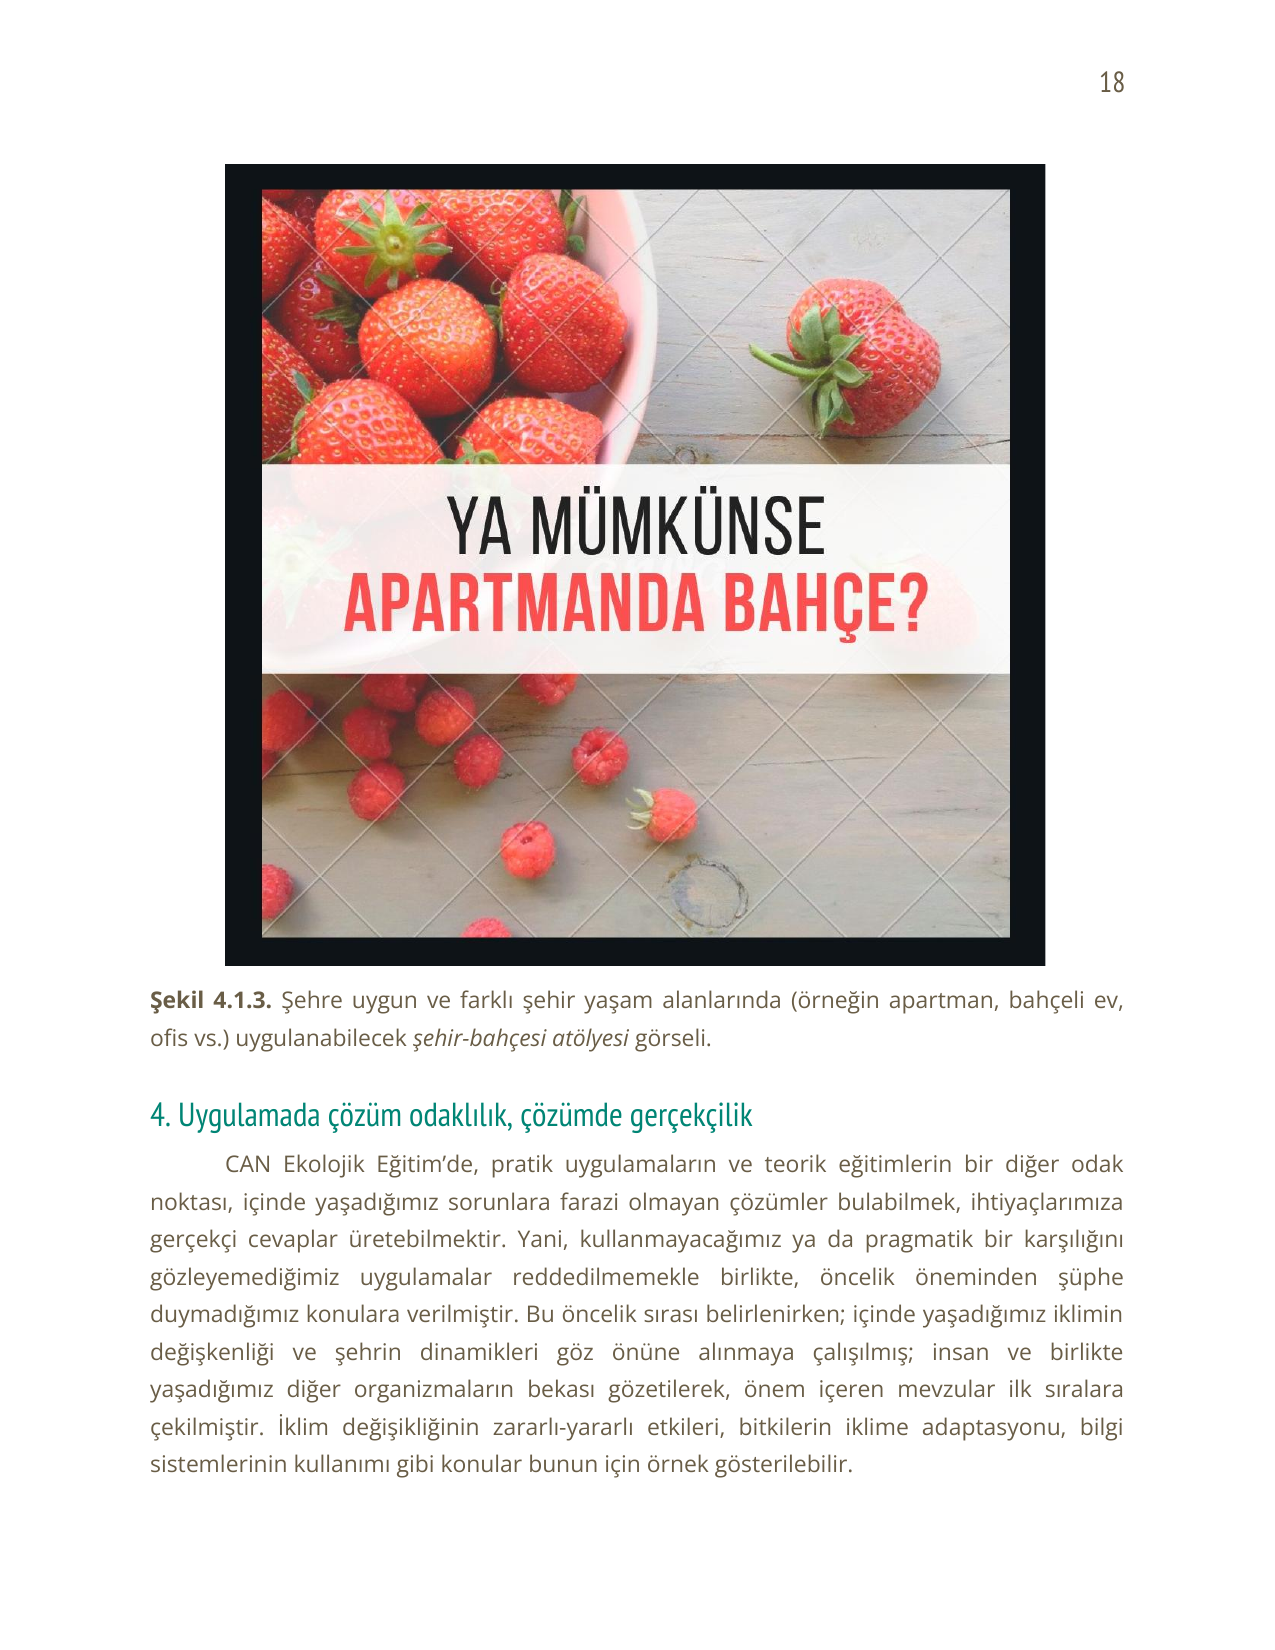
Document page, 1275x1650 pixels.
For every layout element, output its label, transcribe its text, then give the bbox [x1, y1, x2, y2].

text CAN Ekolojik Eğitim’de, pratik uygulamaların ve teorik eğitimlerin bir diğer odak noktası, içinde yaşadığımız sorunlara farazi olmayan çözümler bulabilmek, ihtiyaçlarımıza gerçekçi cevaplar üretebilmektir. Yani, kullanmayacağımız ya da pragmatik bir karşılığını gözleyemediğimiz uygulamalar reddedilmemekle birlikte, öncelik öneminden şüphe duymadığımız konulara verilmiştir. Bu öncelik sırası belirlenirken; içinde yaşadığımız iklimin değişkenliği ve şehrin dinamikleri göz önüne alınmaya çalışılmış; insan ve birlikte yaşadığımız diğer organizmaların bekası gözetilerek, önem içeren mevzular ilk sıralara çekilmiştir. İklim değişikliğinin zararlı-yararlı etkileri, bitkilerin iklime adaptasyonu, bilgi sistemlerinin kullanımı gibi konular bunun için örnek gösterilebilir. [150, 1148, 1125, 1479]
subtitle 4. Uygulamada çözüm odaklılık, çözümde gerçekçilik [150, 1093, 1125, 1136]
picture [225, 164, 1046, 966]
text Şekil 4.1.3. Şehre uygun ve farklı şehir yaşam alanlarında (örneğin apartman, bahçeli ev, ofis vs.) uygulanabilecek şehir-bahçesi atölyesi görseli. [150, 984, 1125, 1053]
